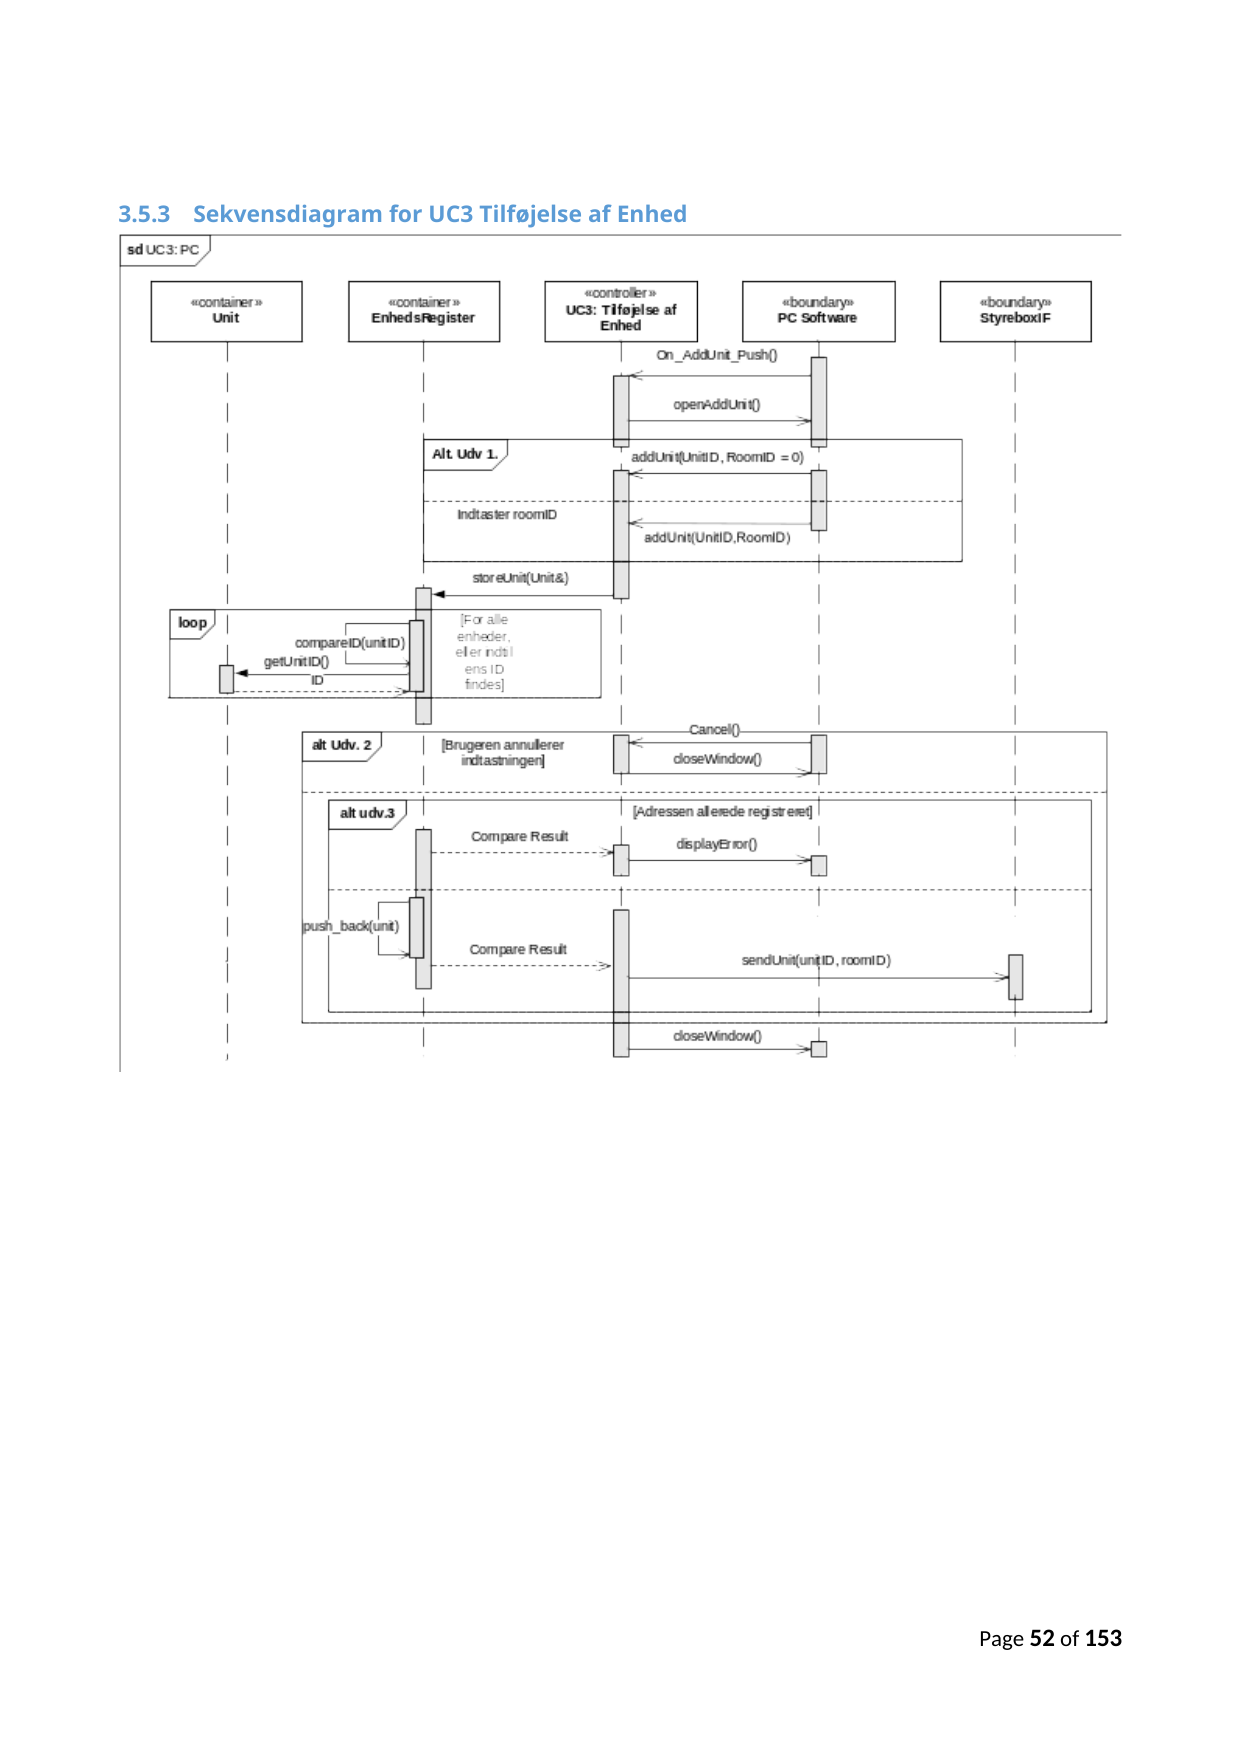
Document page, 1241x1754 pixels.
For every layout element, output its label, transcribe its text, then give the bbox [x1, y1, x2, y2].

subtitle Sekvensdiagram for UC3 Tilføjelse af Enhed [118, 198, 1122, 229]
